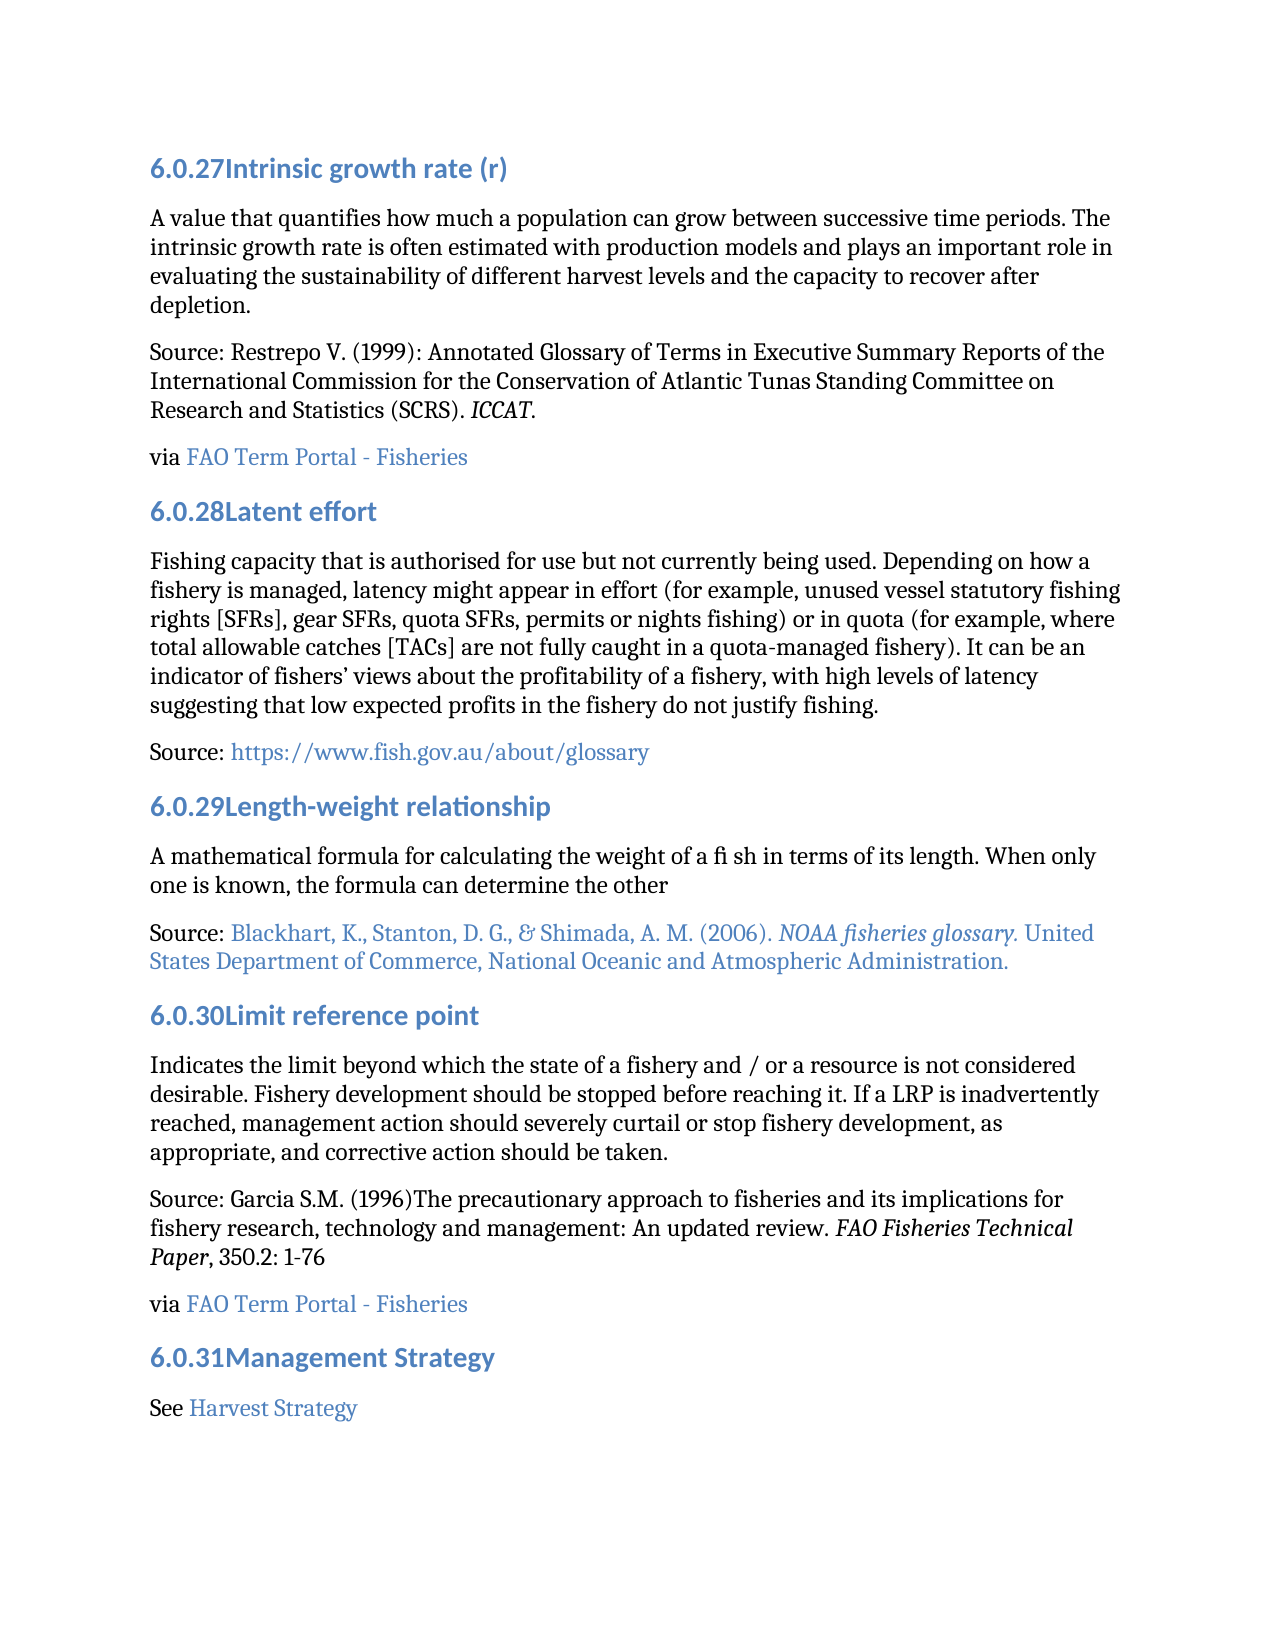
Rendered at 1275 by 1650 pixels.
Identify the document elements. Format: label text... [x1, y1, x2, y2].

text via FAO Term Portal - Fisheries [150, 443, 1125, 472]
subtitle 6.0.31 Management Strategy [150, 1339, 1125, 1375]
text Source: Garcia S.M. (1996)The precautionary approach to fisheries and its implications for fishery research, technology and management: An updated review. FAO Fisheries Technical Paper, 350.2: 1-76 [150, 1185, 1125, 1271]
text Indicates the limit beyond which the state of a fishery and / or a resource is not considered desirable. Fishery development should be stopped before reaching it. If a LRP is inadvertently reached, management action should severely curtail or stop fishery development, as appropriate, and corrective action should be taken. [150, 1051, 1125, 1166]
subtitle 6.0.29 Length-weight relationship [150, 788, 1125, 823]
text Source: Restrepo V. (1999): Annotated Glossary of Terms in Executive Summary Reports of the International Commission for the Conservation of Atlantic Tunas Standing Committee on Research and Statistics (SCRS). ICCAT. [150, 338, 1125, 424]
text See Harvest Strategy [150, 1394, 1125, 1423]
text Fishing capacity that is authorised for use but not currently being used. Depending on how a fishery is managed, latency might appear in effort (for example, unused vessel statutory fishing rights [SFRs], gear SFRs, quota SFRs, permits or nights fishing) or in quota (for example, where total allowable catches [TACs] are not fully caught in a quota-managed fishery). It can be an indicator of fishers’ views about the profitability of a fishery, with high levels of latency suggesting that low expected profits in the fishery do not justify fishing. [150, 547, 1125, 719]
text Source: Blackhart, K., Stanton, D. G., & Shimada, A. M. (2006). NOAA fisheries glossary. United States Department of Commerce, National Oceanic and Atmospheric Administration. [150, 918, 1125, 976]
text via FAO Term Portal - Fisheries [150, 1290, 1125, 1319]
subtitle 6.0.30 Limit reference point [150, 997, 1125, 1032]
text A mathematical formula for calculating the weight of a ﬁ sh in terms of its length. When only one is known, the formula can determine the other [150, 842, 1125, 900]
text A value that quantifies how much a population can grow between successive time periods. The intrinsic growth rate is often estimated with production models and plays an important role in evaluating the sustainability of different harvest levels and the capacity to recover after depletion. [150, 204, 1125, 319]
subtitle 6.0.28 Latent effort [150, 493, 1125, 528]
text Source: https://www.fish.gov.au/about/glossary [150, 738, 1125, 767]
subtitle 6.0.27 Intrinsic growth rate (r) [150, 150, 1125, 186]
